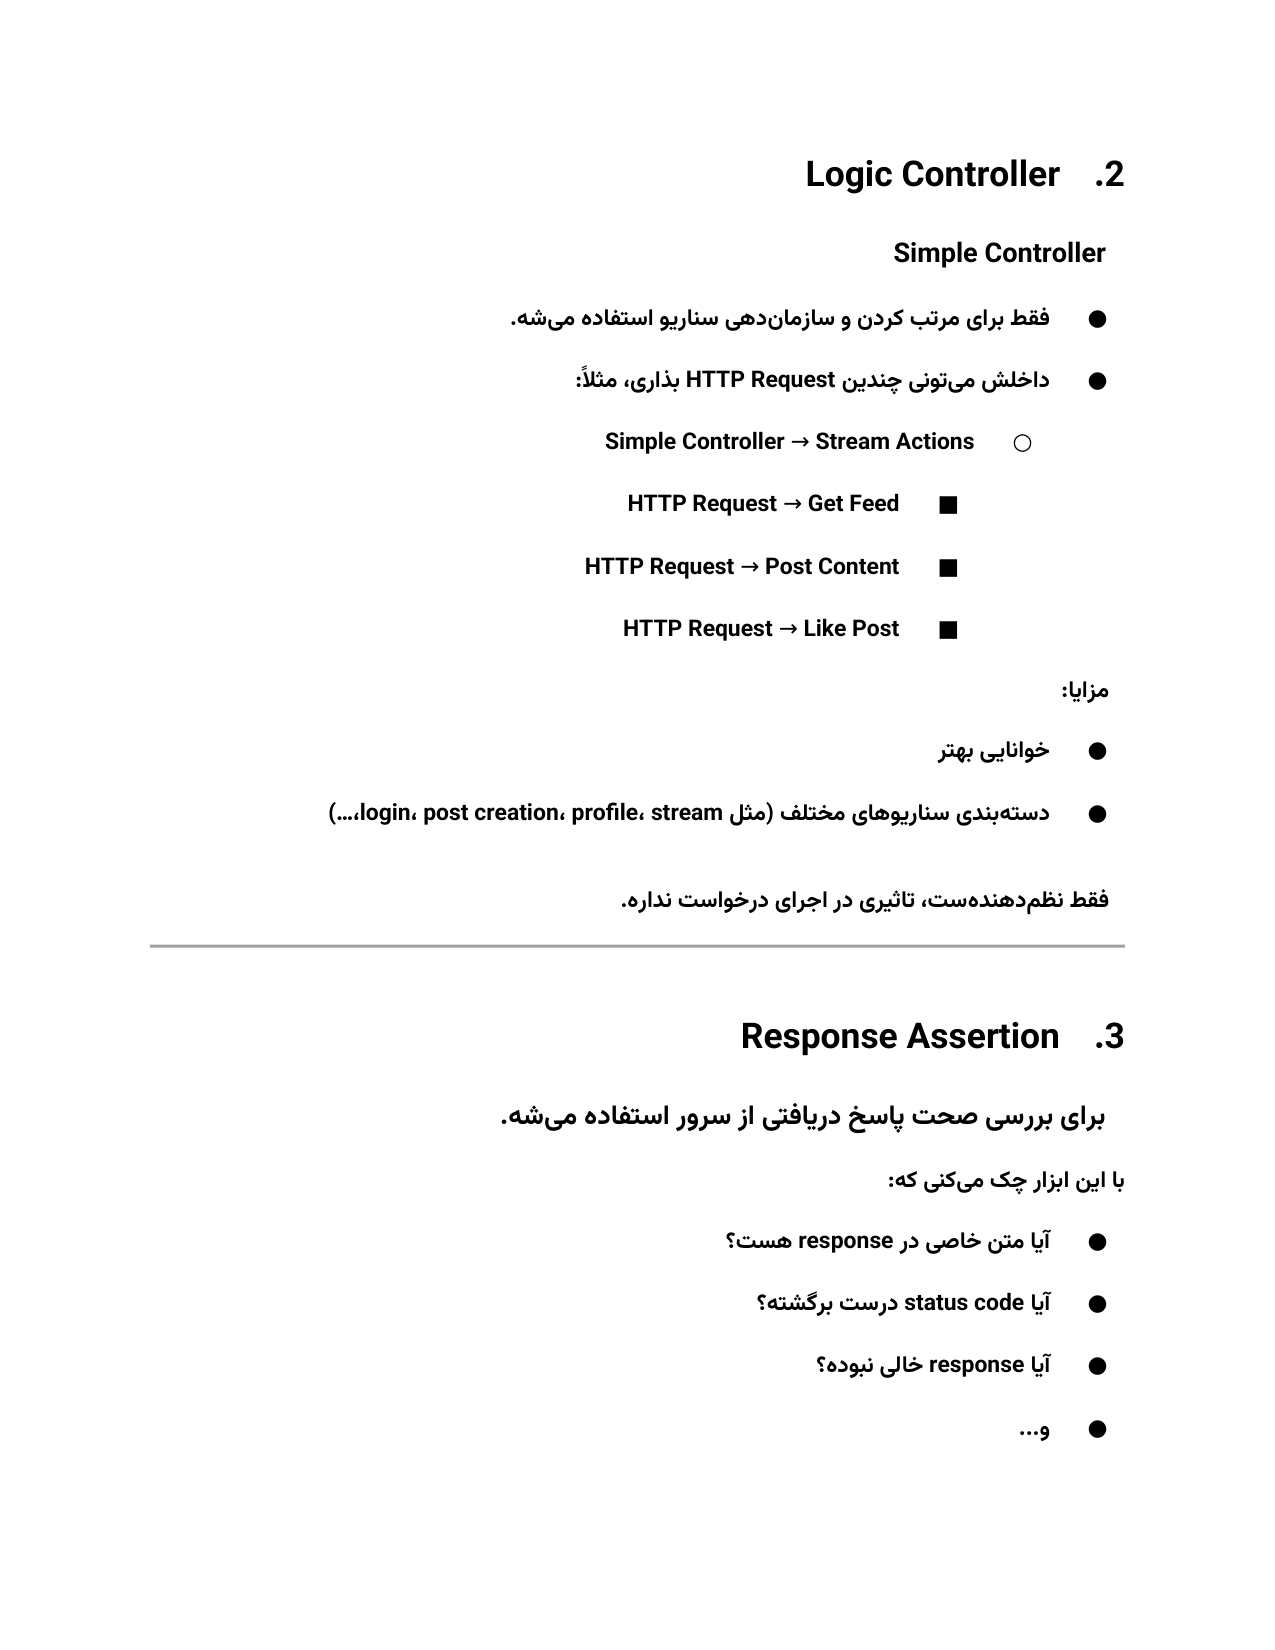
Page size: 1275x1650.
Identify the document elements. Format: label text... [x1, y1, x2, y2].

subtitle 3. ✅ Response Assertion [150, 1012, 1125, 1068]
list Simple Controller → Stream Actions [150, 426, 1012, 488]
list HTTP Request → Get Feed [150, 488, 937, 551]
list آیا response خالی نبوده؟ [150, 1349, 1087, 1411]
text 📌 فقط نظم‌دهنده‌ست، تاثیری در اجرای درخواست نداره. [150, 884, 1125, 919]
list HTTP Request → Post Content [150, 551, 937, 613]
text 🧩 مزایا: [150, 673, 1125, 709]
list و... [150, 1411, 1087, 1474]
list فقط برای مرتب کردن و سازمان‌دهی سناریو استفاده می‌شه. [150, 302, 1087, 364]
subtitle 🎯 برای بررسی صحت پاسخ دریافتی از سرور استفاده می‌شه. [150, 1097, 1125, 1139]
subtitle ✅ Simple Controller [150, 234, 1125, 277]
text با این ابزار چک می‌کنی که: [150, 1164, 1125, 1200]
list داخلش می‌تونی چندین HTTP Request بذاری، مثلاً: [150, 364, 1087, 426]
list آیا status code درست برگشته؟ [150, 1287, 1087, 1349]
list خوانایی بهتر [150, 734, 1087, 797]
list HTTP Request → Like Post [150, 613, 937, 648]
subtitle 2. 📦 Logic Controller [150, 150, 1125, 205]
list آیا متن خاصی در response هست؟ [150, 1225, 1087, 1287]
list دسته‌بندی سناریوهای مختلف (مثل login، post creation، profile، stream،…) [150, 797, 1087, 859]
